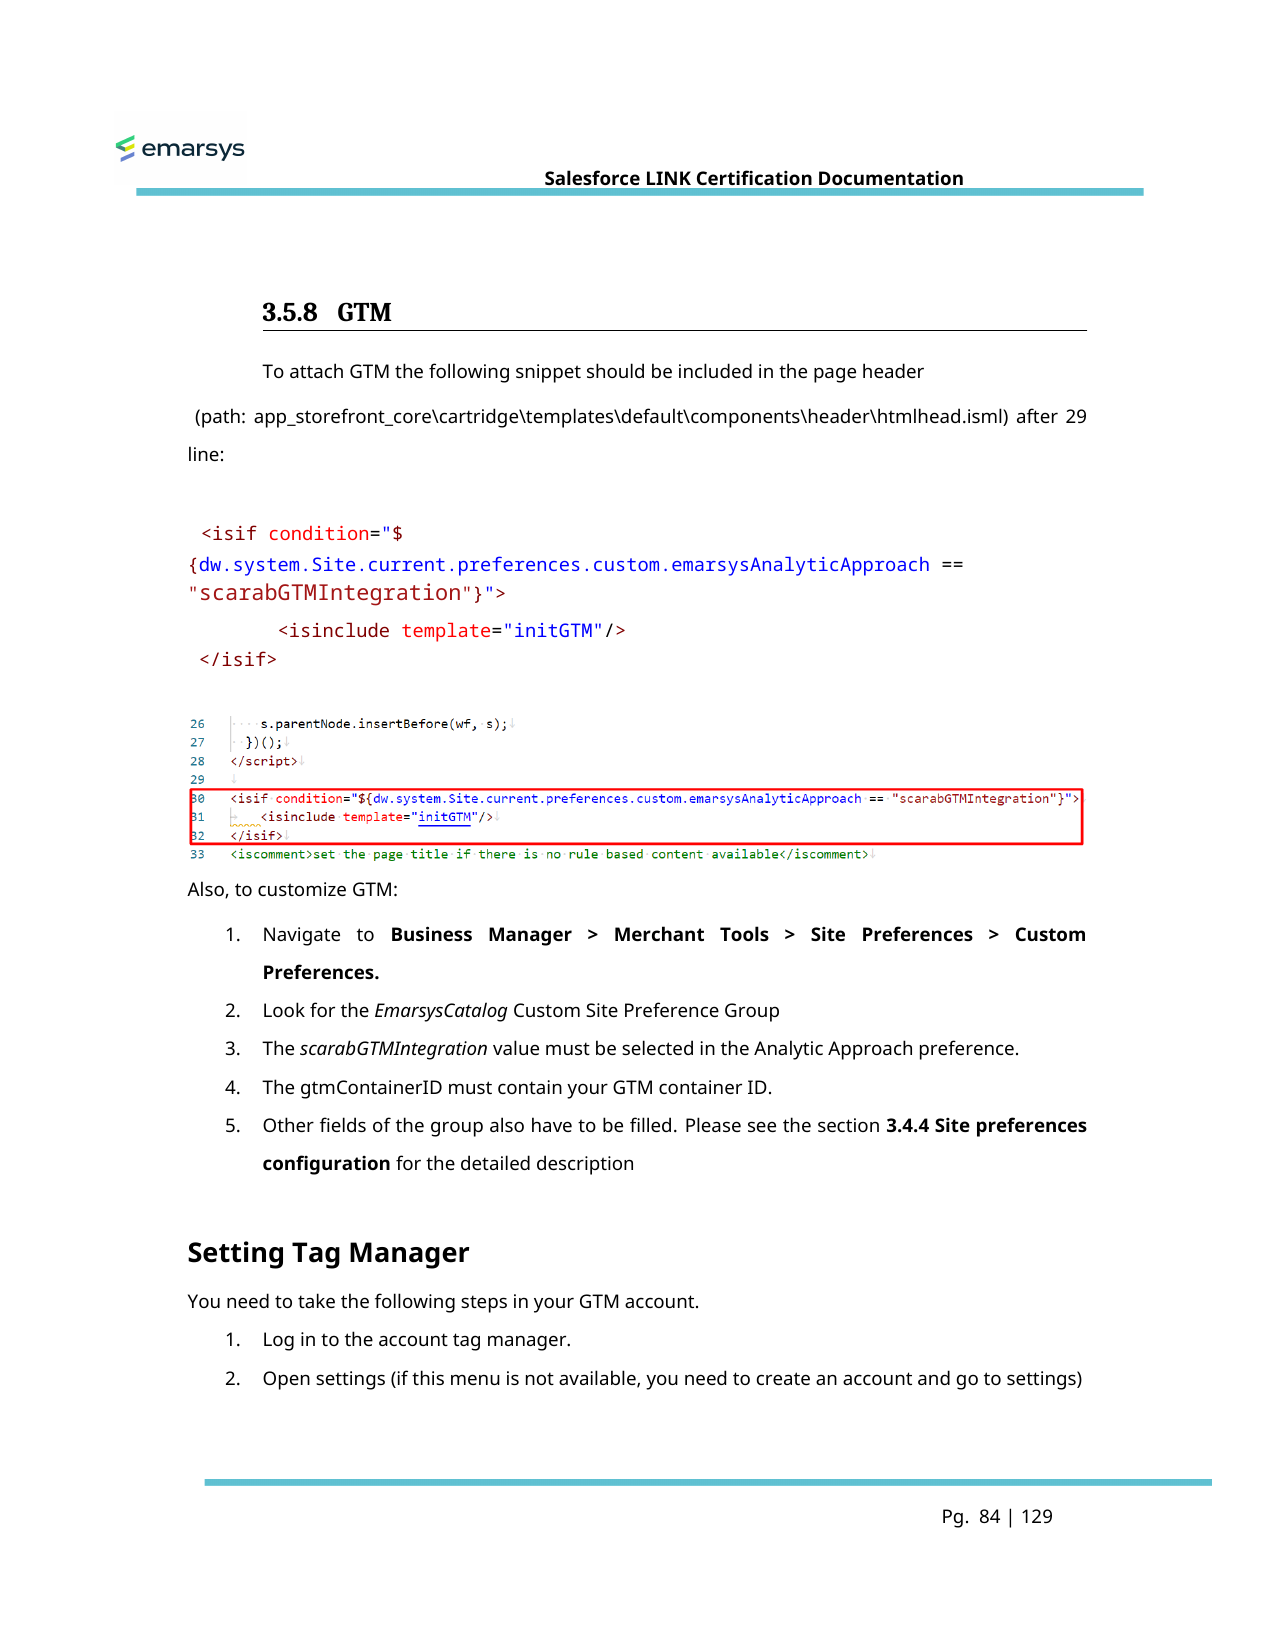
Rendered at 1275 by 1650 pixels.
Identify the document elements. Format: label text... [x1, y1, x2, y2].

text To attach GTM the following snippet should be included in the page header [187, 359, 1087, 384]
picture [113, 111, 247, 185]
text <isif condition="${dw.system.Site.current.preferences.custom.emarsysAnalyticApproach == "scarabGTMIntegration"}"> [187, 517, 1087, 607]
list Look for the EmarsysCatalog Custom Site Preference Group [225, 997, 1087, 1023]
picture [187, 716, 1088, 864]
list Navigate to Business Manager > Merchant Tools > Site Preferences > Custom Preferences. [225, 921, 1087, 985]
text Also, to customize GTM: [187, 877, 1087, 902]
picture [136, 188, 1144, 196]
picture [204, 1479, 1212, 1486]
subtitle GTM [262, 297, 1087, 331]
text (path: app_storefront_core\cartridge\templates\default\components\header\htmlhead.isml) after 29 line: [187, 403, 1087, 467]
list Other fields of the group also have to be filled. Please see the section 3.4.4 Site preferences configuration for the detailed description [225, 1112, 1087, 1176]
text Setting Tag Manager [187, 1233, 1087, 1270]
list The gtmContainerID must contain your GTM container ID. [225, 1074, 1087, 1099]
list Log in to the account tag manager. [225, 1327, 1087, 1352]
text <isinclude template="initGTM"/> [187, 613, 1087, 642]
text </isif> [187, 642, 1087, 672]
text You need to take the following steps in your GTM account. [187, 1288, 1087, 1314]
list Open settings (if this menu is not available, you need to create an account and go to settings) [225, 1365, 1087, 1390]
list The scarabGTMIntegration value must be selected in the Analytic Approach preference. [225, 1036, 1087, 1061]
